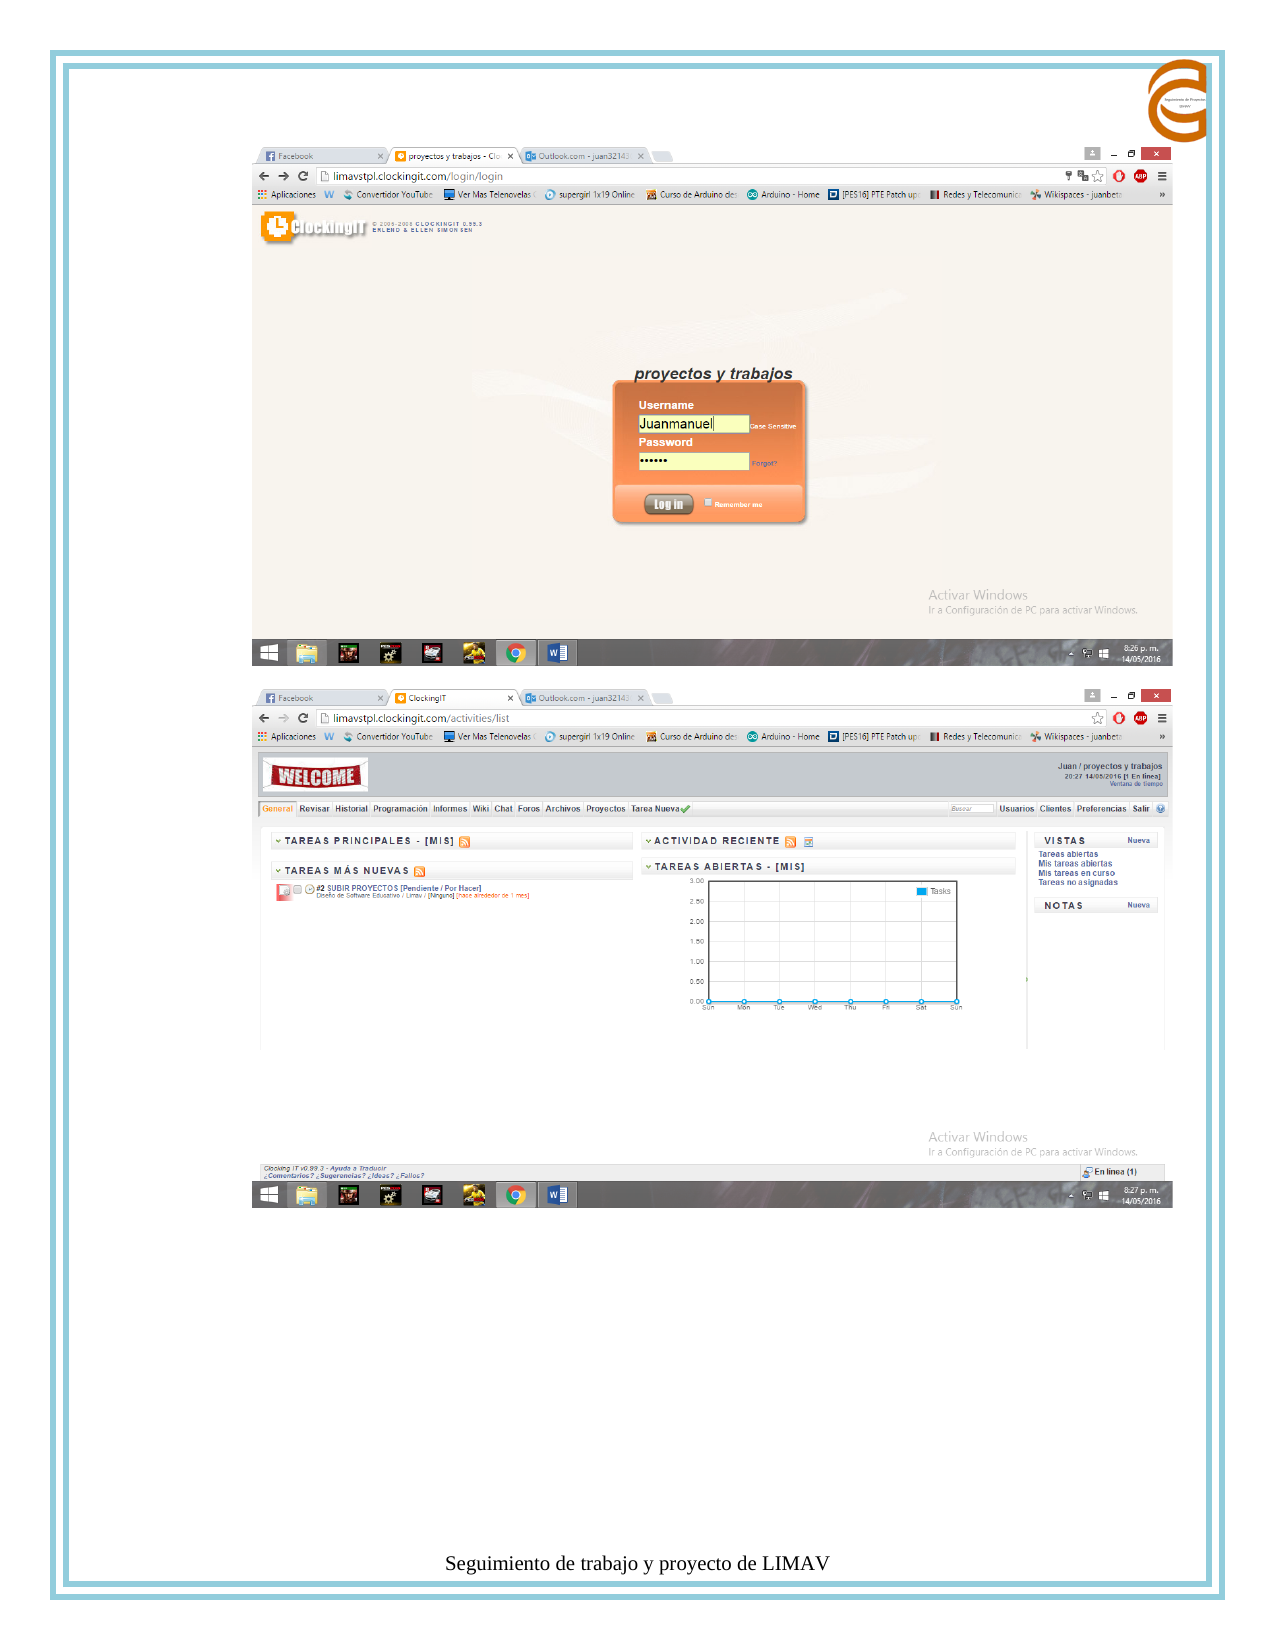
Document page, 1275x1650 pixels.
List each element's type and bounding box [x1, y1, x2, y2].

picture [252, 147, 1173, 666]
picture [1138, 56, 1218, 144]
picture [252, 689, 1173, 1208]
